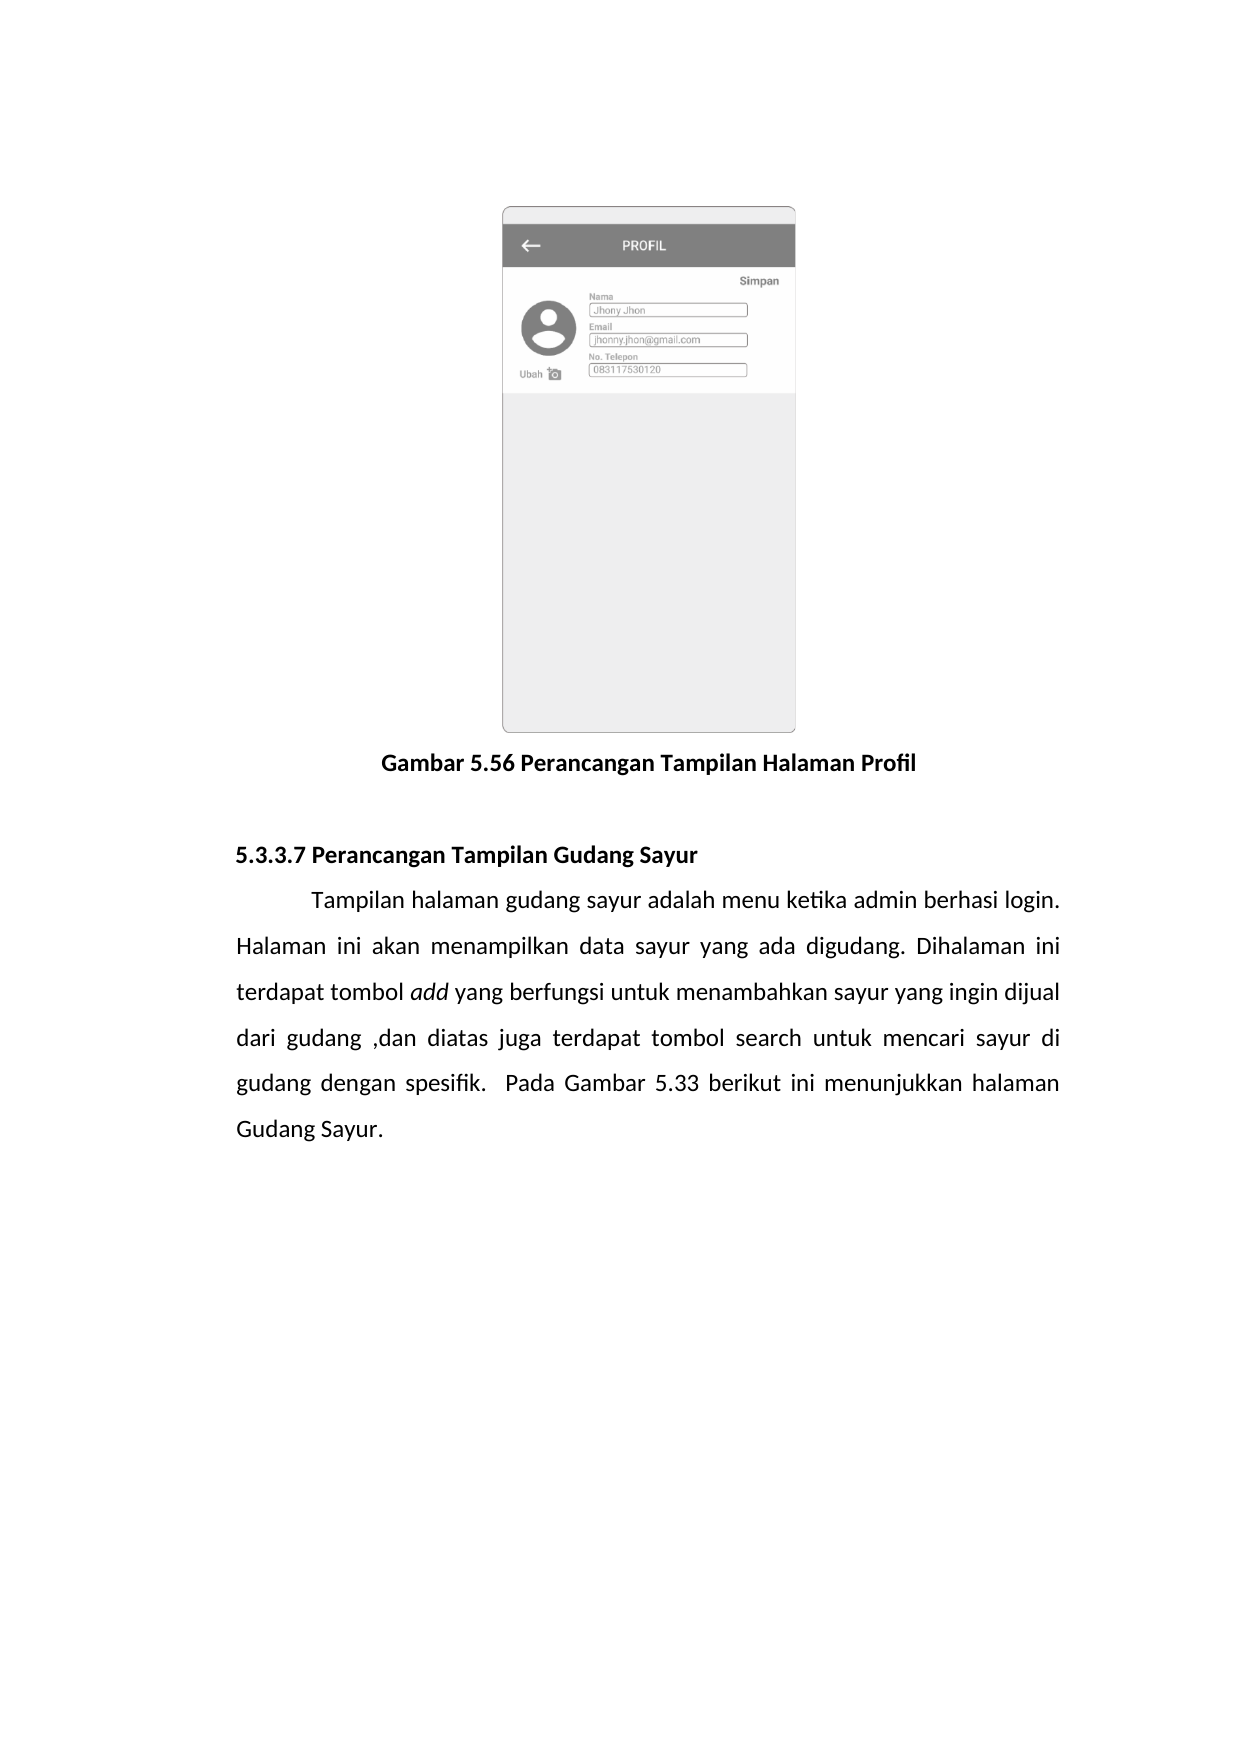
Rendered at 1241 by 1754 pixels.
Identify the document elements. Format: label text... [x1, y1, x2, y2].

subtitle Gambar 5.56 Perancangan Tampilan Halaman Profil [236, 747, 1061, 778]
subtitle 5.3.3.7 Perancangan Tampilan Gudang Sayur [235, 839, 1064, 869]
picture [502, 206, 796, 733]
text Tampilan halaman gudang sayur adalah menu ketika admin berhasi login. Halaman ini akan menampilkan data sayur yang ada digudang. Dihalaman ini terdapat tombol add yang berfungsi untuk menambahkan sayur yang ingin dijual dari gudang ,dan diatas juga terdapat tombol search untuk mencari sayur di gudang dengan spesifik. Pada Gambar 5.33 berikut ini menunjukkan halaman Gudang Sayur. [236, 885, 1061, 1144]
